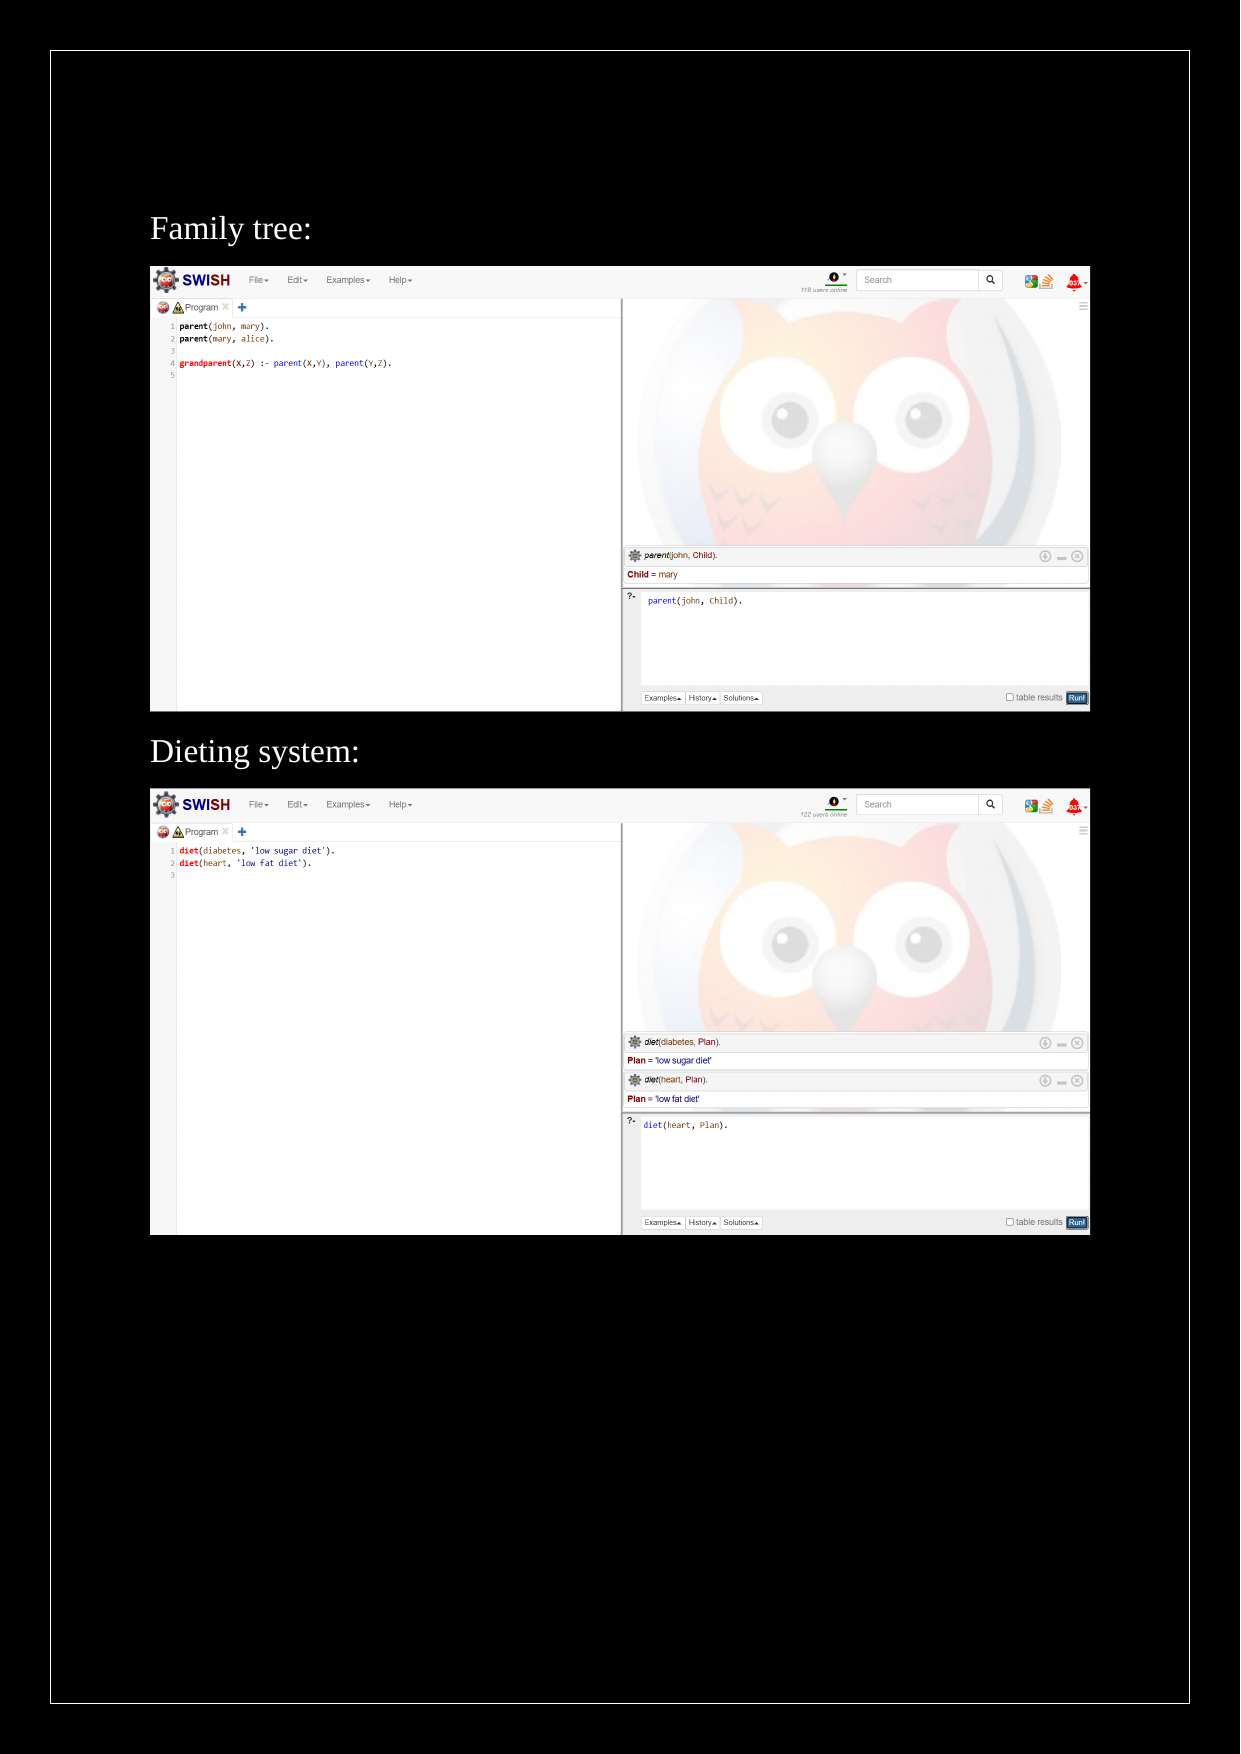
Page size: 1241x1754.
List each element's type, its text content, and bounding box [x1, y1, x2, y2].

picture [150, 266, 1091, 712]
picture [150, 788, 1091, 1235]
text Family tree: [150, 208, 1090, 246]
text Dieting system: [150, 731, 1090, 769]
